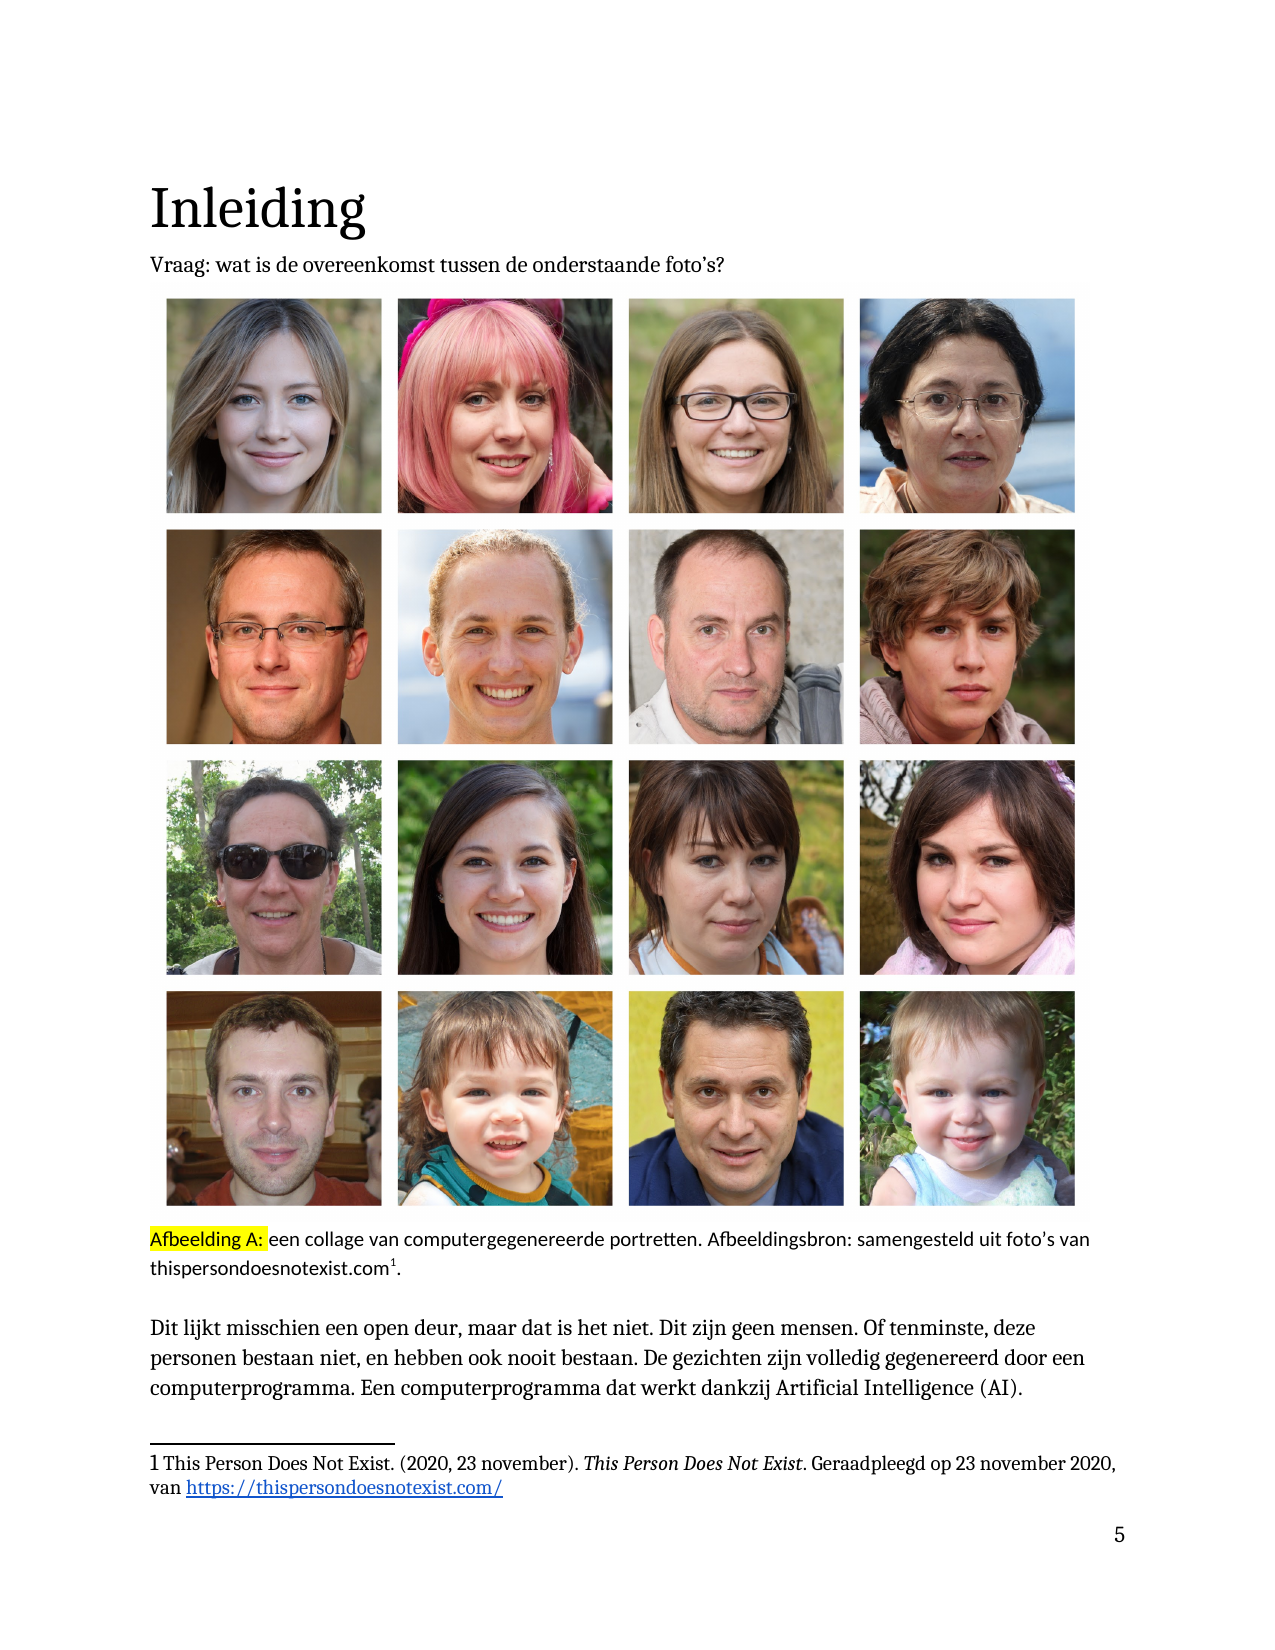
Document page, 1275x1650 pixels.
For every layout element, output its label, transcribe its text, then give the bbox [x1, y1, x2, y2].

picture [150, 282, 1091, 1222]
subtitle Inleiding [150, 175, 1125, 242]
text Dit lijkt misschien een open deur, maar dat is het niet. Dit zijn geen mensen. Of tenminste, deze personen bestaan niet, en hebben ook nooit bestaan. De gezichten zijn volledig gegenereerd door een computerprogramma. Een computerprogramma dat werkt dankzij Artificial Intelligence (AI). [150, 1314, 1125, 1401]
text Afbeelding A: een collage van computergegenereerde portretten. Afbeeldingsbron: samengesteld uit foto’s van thispersondoesnotexist.com. [150, 1226, 1125, 1280]
text Vraag: wat is de overeenkomst tussen de onderstaande foto’s? [150, 252, 1125, 278]
